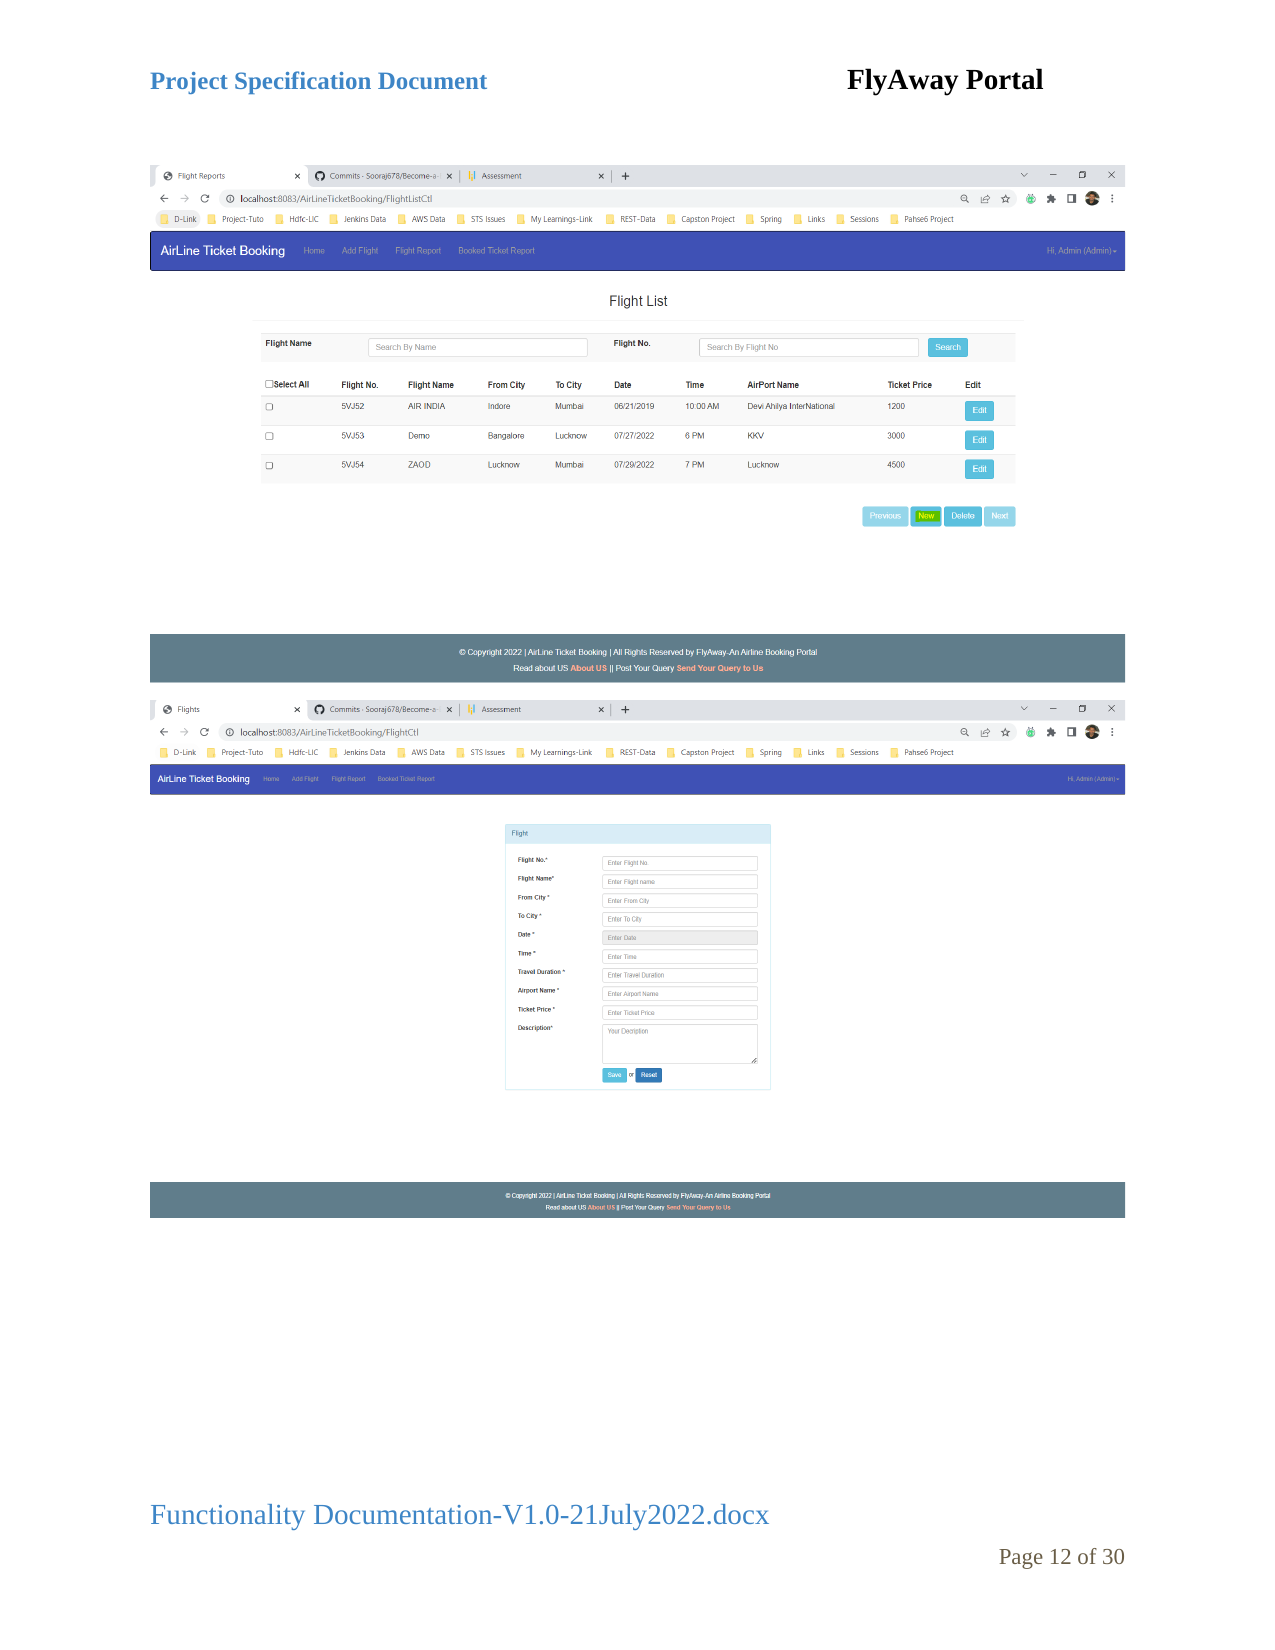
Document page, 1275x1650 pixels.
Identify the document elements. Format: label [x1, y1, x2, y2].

picture [150, 165, 1125, 689]
picture [150, 700, 1125, 1223]
